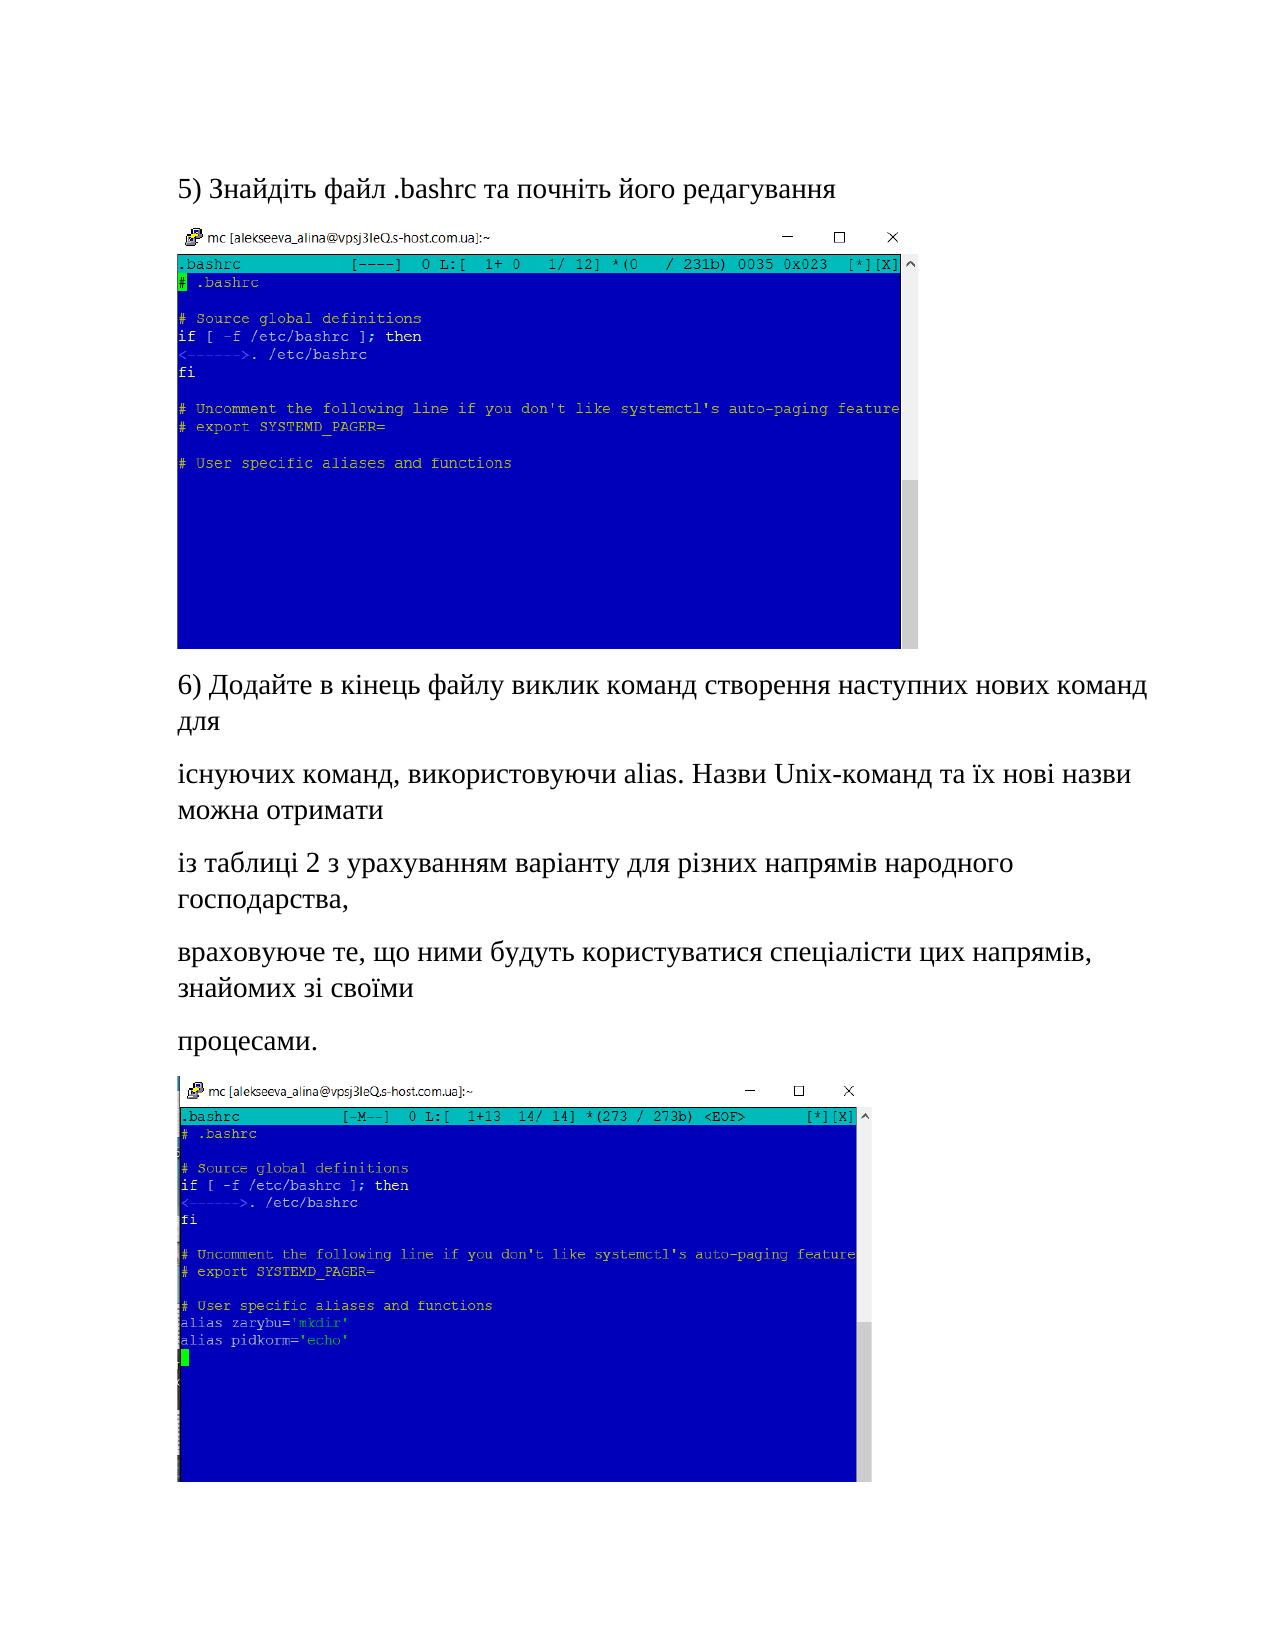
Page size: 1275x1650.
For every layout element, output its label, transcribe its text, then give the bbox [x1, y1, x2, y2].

text із таблиці 2 з урахуванням варіанту для різних напрямів народного господарства, [177, 845, 1186, 915]
text існуючих команд, використовуючи alias. Назви Unix-команд та їх нові назви можна отримати [177, 756, 1186, 826]
text враховуюче те, що ними будуть користуватися спеціалісти цих напрямів, знайомих зі своїми [177, 934, 1186, 1004]
picture [177, 1076, 872, 1482]
text 6) Додайте в кінець файлу виклик команд створення наступних нових команд для [177, 667, 1186, 737]
text 5) Знайдіть файл .bashrc та почніть його редагування [177, 171, 1186, 204]
picture [177, 223, 919, 649]
text процесами. [177, 1023, 1186, 1057]
